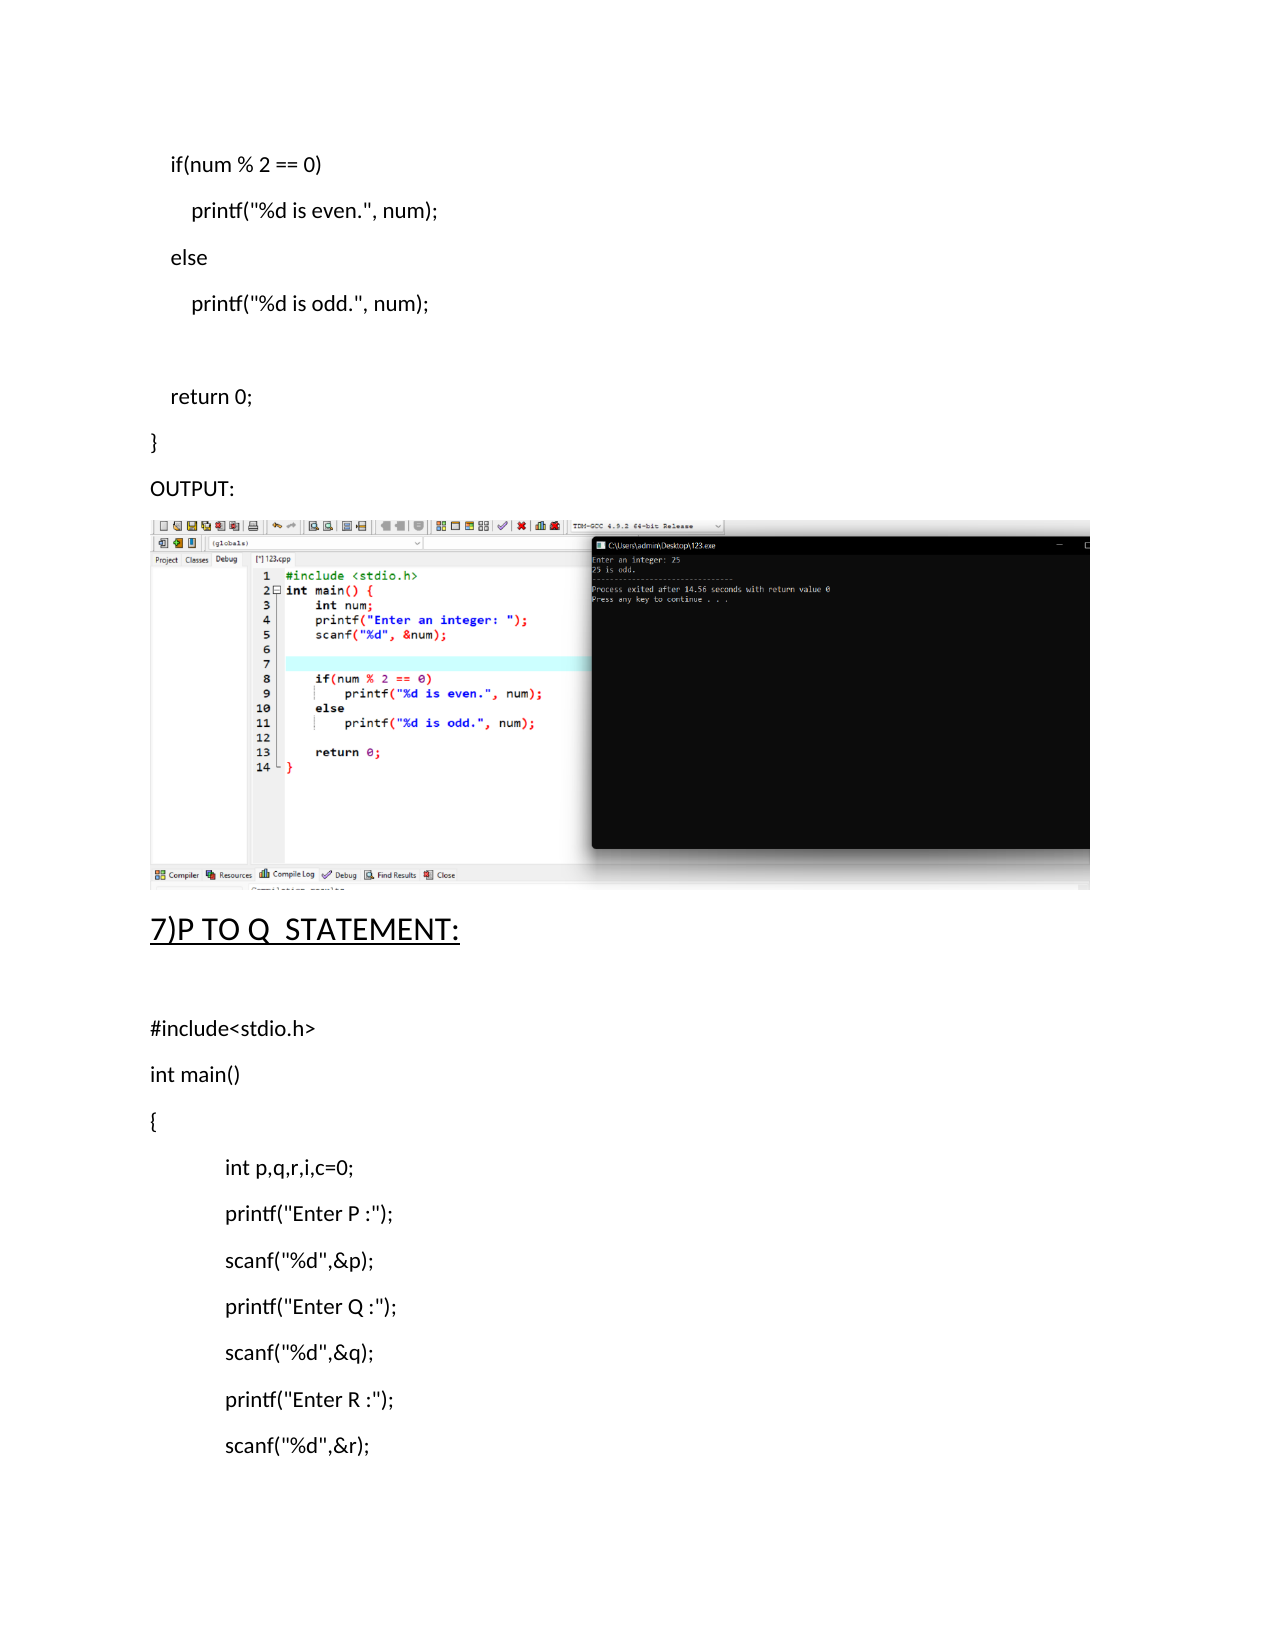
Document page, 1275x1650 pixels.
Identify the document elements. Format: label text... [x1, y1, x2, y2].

picture [150, 520, 1090, 890]
text printf("Enter R :"); [150, 1385, 1125, 1413]
text if(num % 2 == 0) [150, 150, 1125, 178]
text scanf("%d",&r); [150, 1431, 1125, 1459]
text scanf("%d",&q); [150, 1338, 1125, 1367]
text printf("%d is even.", num); [150, 196, 1125, 224]
text { [150, 1107, 1125, 1135]
text 7)P TO Q STATEMENT: [150, 908, 1125, 949]
text OUTPUT: [150, 474, 1125, 502]
text } [150, 428, 1125, 456]
text printf("%d is odd.", num); [150, 289, 1125, 317]
text #include<stdio.h> [150, 1014, 1125, 1042]
text return 0; [150, 382, 1125, 410]
text scanf("%d",&p); [150, 1246, 1125, 1274]
text printf("Enter Q :"); [150, 1292, 1125, 1320]
text int main() [150, 1060, 1125, 1088]
text printf("Enter P :"); [150, 1199, 1125, 1227]
text else [150, 243, 1125, 271]
text int p,q,r,i,c=0; [150, 1153, 1125, 1181]
